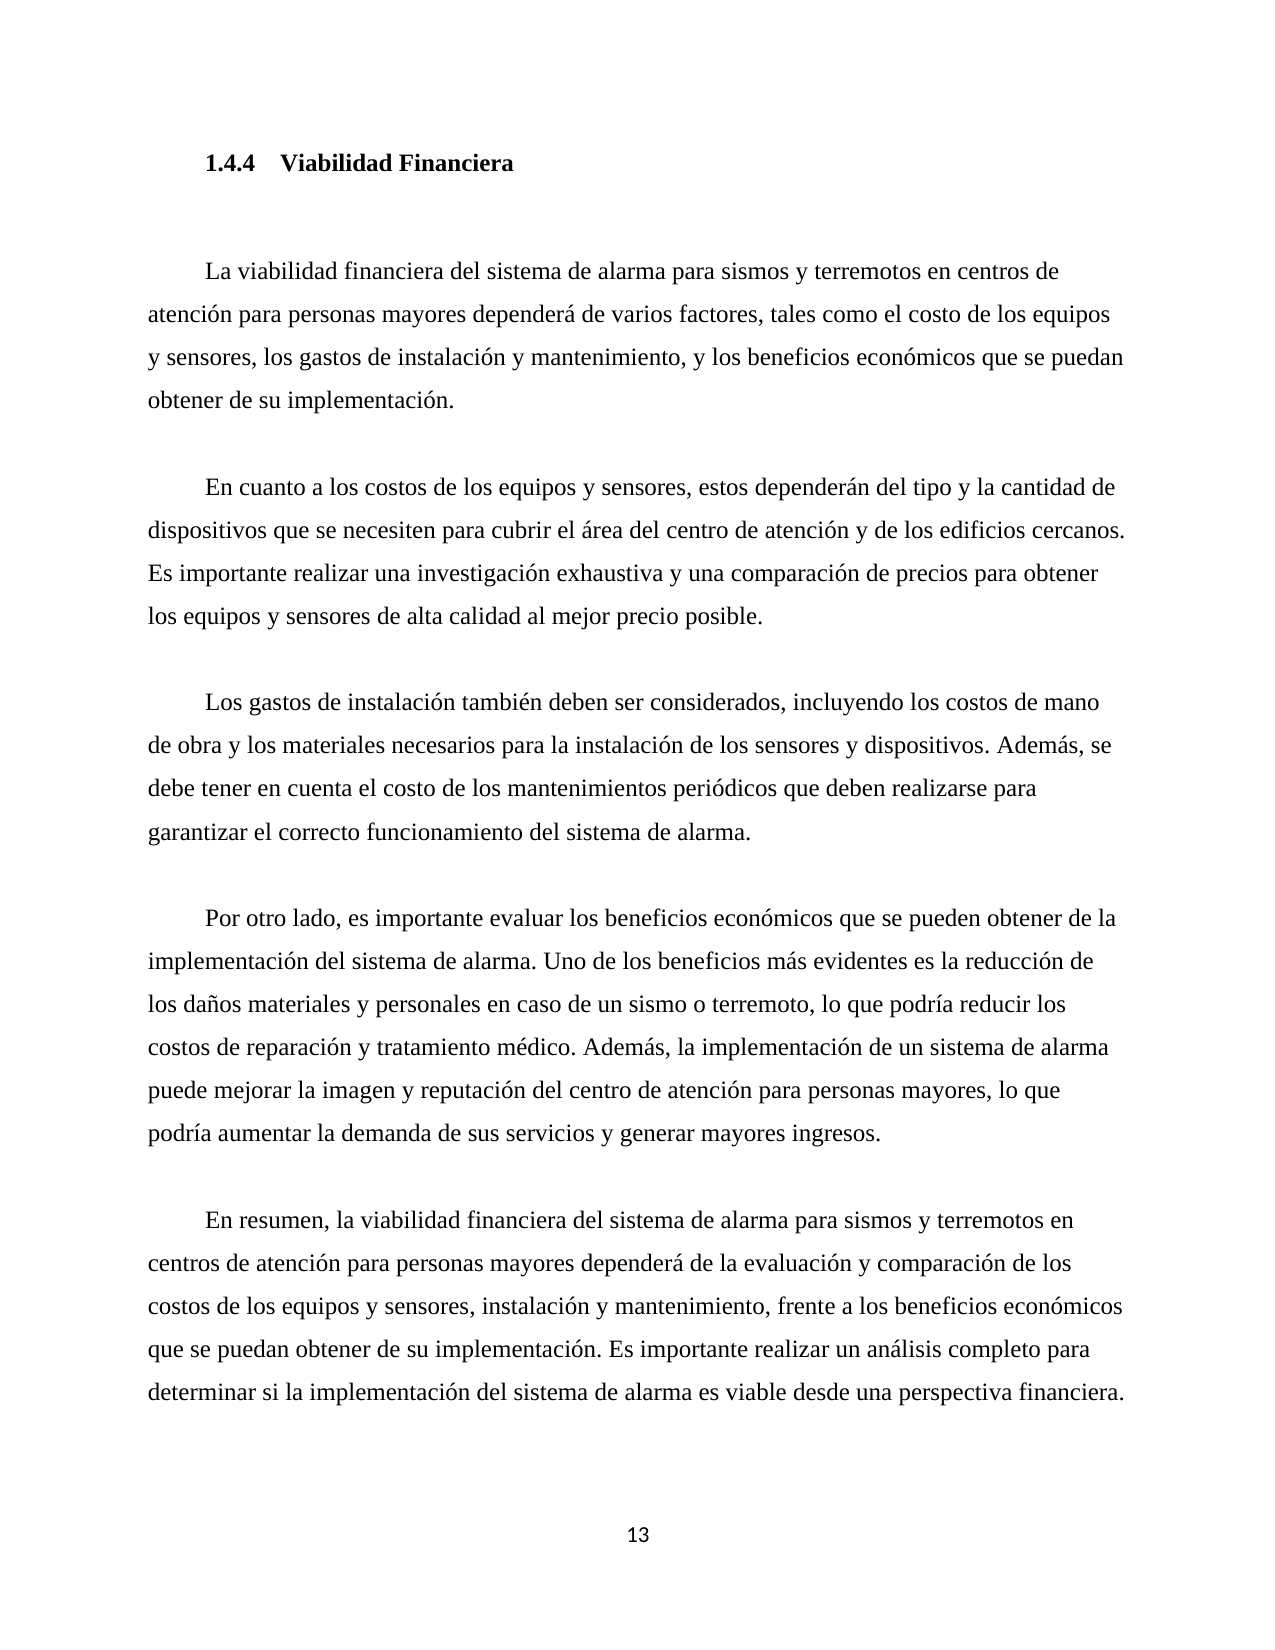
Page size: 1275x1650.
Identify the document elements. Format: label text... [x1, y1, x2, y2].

text Los gastos de instalación también deben ser considerados, incluyendo los costos de mano de obra y los materiales necesarios para la instalación de los sensores y dispositivos. Además, se debe tener en cuenta el costo de los mantenimientos periódicos que deben realizarse para garantizar el correcto funcionamiento del sistema de alarma. [148, 687, 1127, 845]
subtitle Viabilidad Financiera [205, 148, 1127, 230]
text La viabilidad financiera del sistema de alarma para sismos y terremotos en centros de atención para personas mayores dependerá de varios factores, tales como el costo de los equipos y sensores, los gastos de instalación y mantenimiento, y los beneficios económicos que se puedan obtener de su implementación. [148, 256, 1127, 414]
text Por otro lado, es importante evaluar los beneficios económicos que se pueden obtener de la implementación del sistema de alarma. Uno de los beneficios más evidentes es la reducción de los daños materiales y personales en caso de un sismo o terremoto, lo que podría reducir los costos de reparación y tratamiento médico. Además, la implementación de un sistema de alarma puede mejorar la imagen y reputación del centro de atención para personas mayores, lo que podría aumentar la demanda de sus servicios y generar mayores ingresos. [148, 903, 1127, 1147]
text En resumen, la viabilidad financiera del sistema de alarma para sismos y terremotos en centros de atención para personas mayores dependerá de la evaluación y comparación de los costos de los equipos y sensores, instalación y mantenimiento, frente a los beneficios económicos que se puedan obtener de su implementación. Es importante realizar un análisis completo para determinar si la implementación del sistema de alarma es viable desde una perspectiva financiera. [148, 1205, 1127, 1406]
text En cuanto a los costos de los equipos y sensores, estos dependerán del tipo y la cantidad de dispositivos que se necesiten para cubrir el área del centro de atención y de los edificios cercanos. Es importante realizar una investigación exhaustiva y una comparación de precios para obtener los equipos y sensores de alta calidad al mejor precio posible. [148, 472, 1127, 630]
